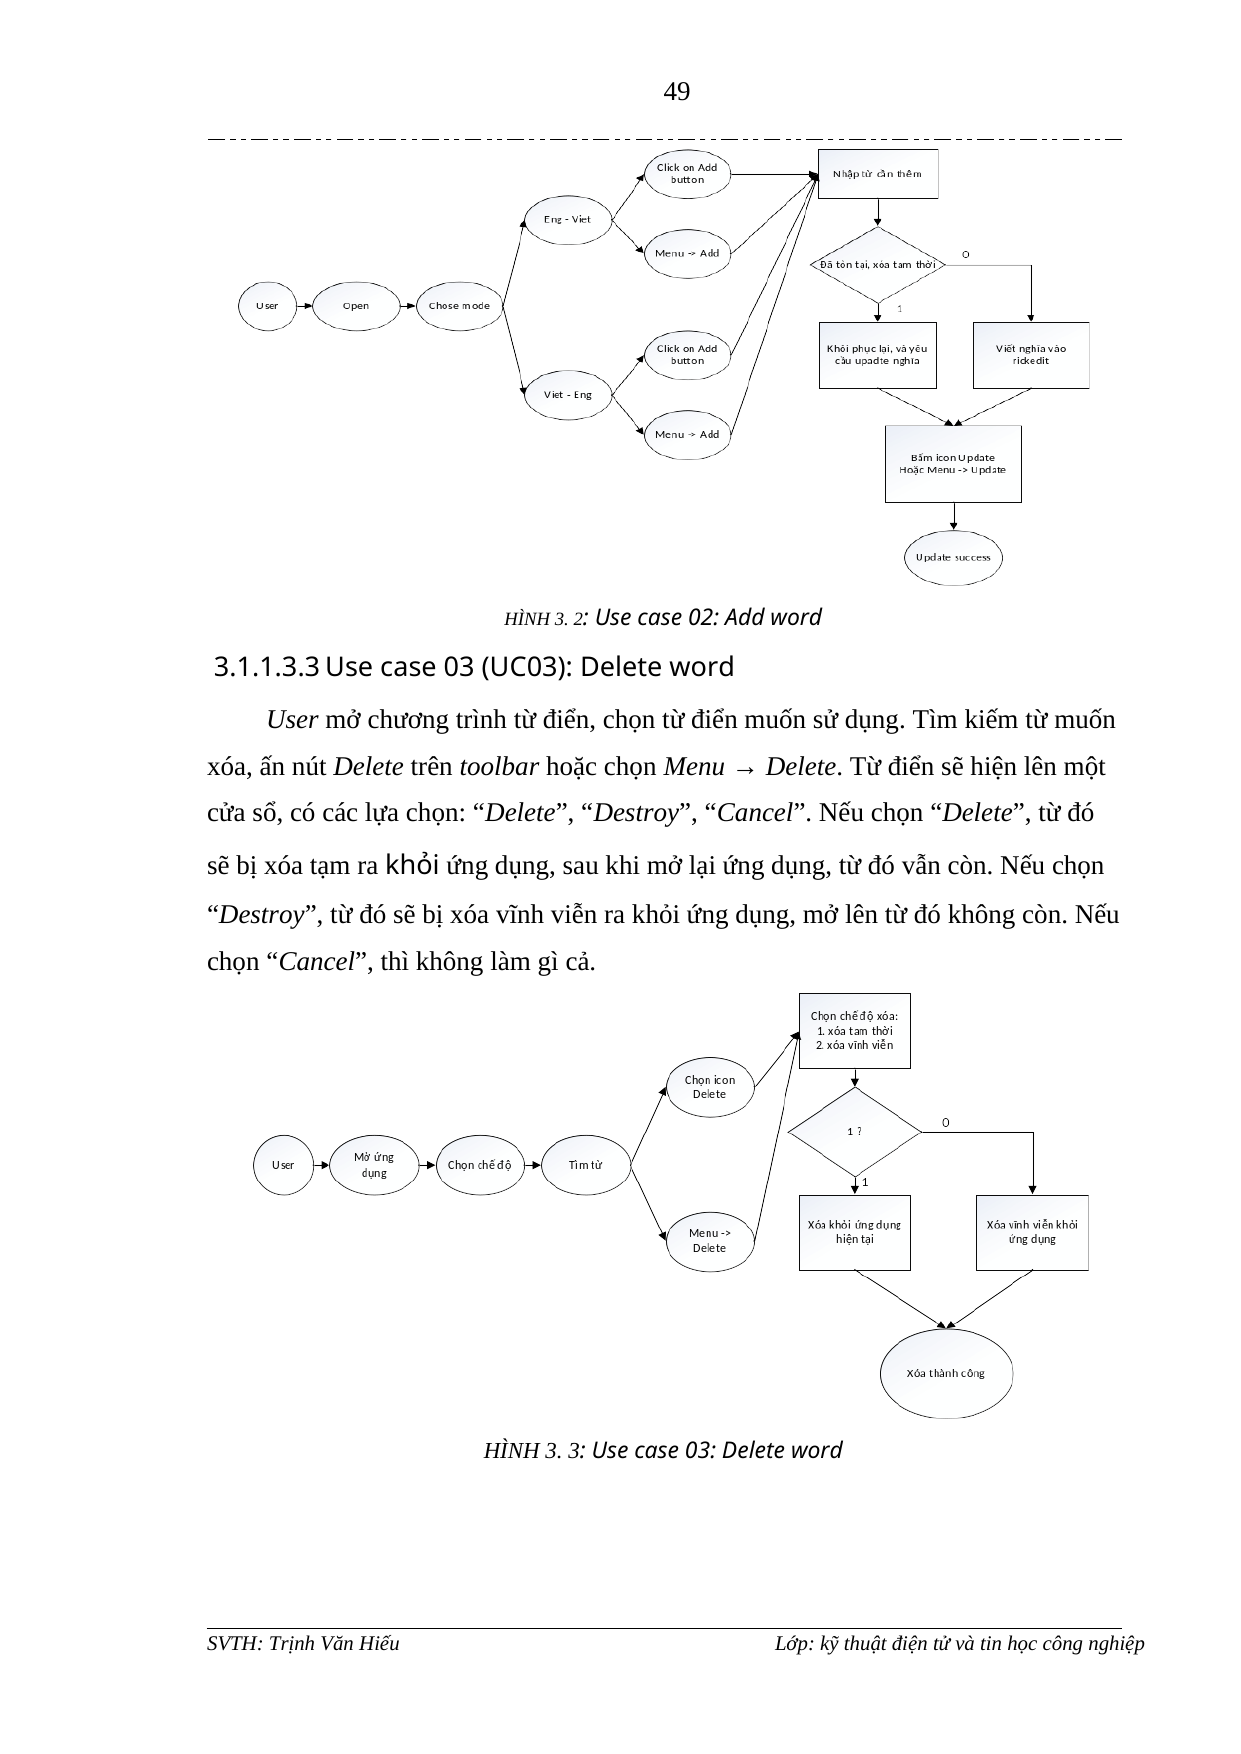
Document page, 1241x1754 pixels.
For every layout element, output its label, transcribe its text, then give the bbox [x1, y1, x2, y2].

text HÌNH 3. 3: Use case 03: Delete word [207, 1434, 1122, 1465]
text HÌNH 3. 2: Use case 02: Add word [207, 601, 1122, 632]
list User mở chương trình từ điển, chọn từ điển muốn sử dụng. Tìm kiếm từ muốn xóa, ấn nút Delete trên toolbar hoặc chọn Menu → Delete. Từ điển sẽ hiện lên một cửa sổ, có các lựa chọn: “Delete”, “Destroy”, “Cancel”. Nếu chọn “Delete”, từ đó sẽ bị xóa tạm ra khỏi ứng dụng, sau khi mở lại ứng dụng, từ đó vẫn còn. Nếu chọn “Destroy”, từ đó sẽ bị xóa vĩnh viễn ra khỏi ứng dụng, mở lên từ đó không còn. Nếu chọn “Cancel”, thì không làm gì cả. [207, 703, 1122, 976]
list Use case 03 (UC03): Delete word [214, 648, 1122, 684]
